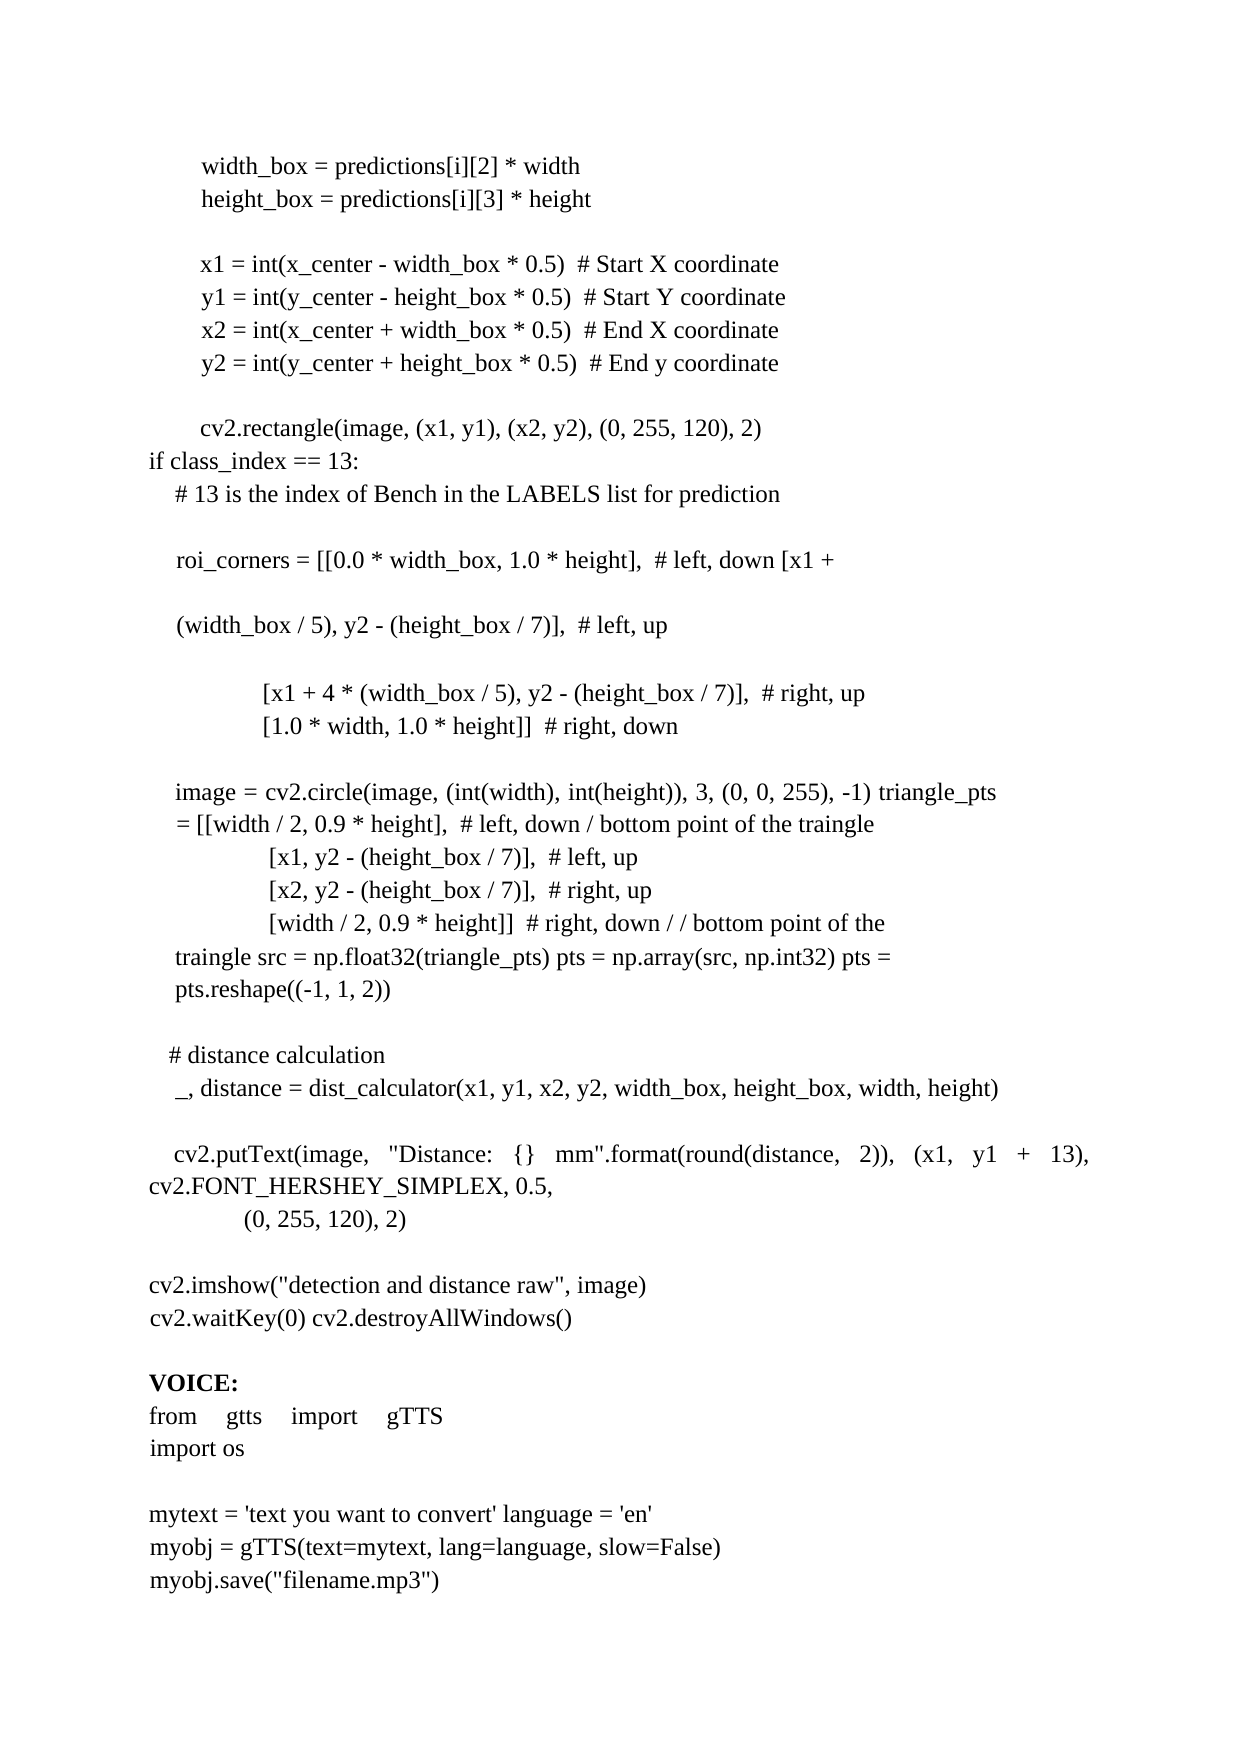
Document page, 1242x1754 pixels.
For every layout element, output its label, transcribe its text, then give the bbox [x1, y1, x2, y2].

text [width / 2, 0.9 * height]] # right, down / / bottom point of the traingle src = np.float32(triangle_pts) pts = np.array(src, np.int32) pts = pts.reshape((-1, 1, 2)) [175, 908, 968, 1003]
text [200, 151, 644, 213]
text [1.0 * width, 1.0 * height]] # right, down [262, 711, 1090, 740]
text (0, 255, 120), 2) [244, 1204, 1090, 1233]
text # distance calculation [169, 1040, 1090, 1068]
text if class_index == 13: [148, 446, 1090, 475]
text cv2.rectangle(image, (x1, y1), (x2, y2), (0, 255, 120), 2) [200, 413, 1090, 442]
text [x1, y2 - (height_box / 7)], # left, up [269, 842, 1090, 871]
text image = cv2.circle(image, (int(width), int(height)), 3, (0, 0, 255), -1) triangle_pts = [[width / 2, 0.9 * height], # left, down / bottom point of the traingle [175, 777, 998, 838]
text x1 = int(x_center - width_box * 0.5) # Start X coordinate y1 = int(y_center - height_box * 0.5) # Start Y coordinate x2 = int(x_center + width_box * 0.5) # End X coordinate y2 = int(y_center + height_box * 0.5) # End y coordinate [200, 249, 803, 377]
text VOICE: [148, 1368, 1090, 1397]
text cv2.putText(image, "Distance: {} mm".format(round(distance, 2)), (x1, y1 + 13), cv2.FONT_HERSHEY_SIMPLEX, 0.5, [148, 1139, 1090, 1199]
text [x1 + 4 * (width_box / 5), y2 - (height_box / 7)], # right, up [262, 678, 1090, 707]
text _, distance = dist_calculator(x1, y1, x2, y2, width_box, height_box, width, height) [150, 1073, 999, 1102]
text cv2.imshow("detection and distance raw", image) cv2.waitKey(0) cv2.destroyAllWindows() [148, 1270, 648, 1332]
text [x2, y2 - (height_box / 7)], # right, up [269, 875, 1090, 904]
text # 13 is the index of Bench in the LABELS list for prediction roi_corners = [[0.0 * width_box, 1.0 * height], # left, down [x1 + (width_box / 5), y2 - (height_box / 7)], # left, up [175, 479, 894, 639]
text mytext = 'text you want to convert' language = 'en' myobj = gTTS(text=mytext, lang=language, slow=False) myobj.save("filename.mp3") [148, 1499, 722, 1593]
text from gtts import gTTS import os [148, 1401, 444, 1462]
